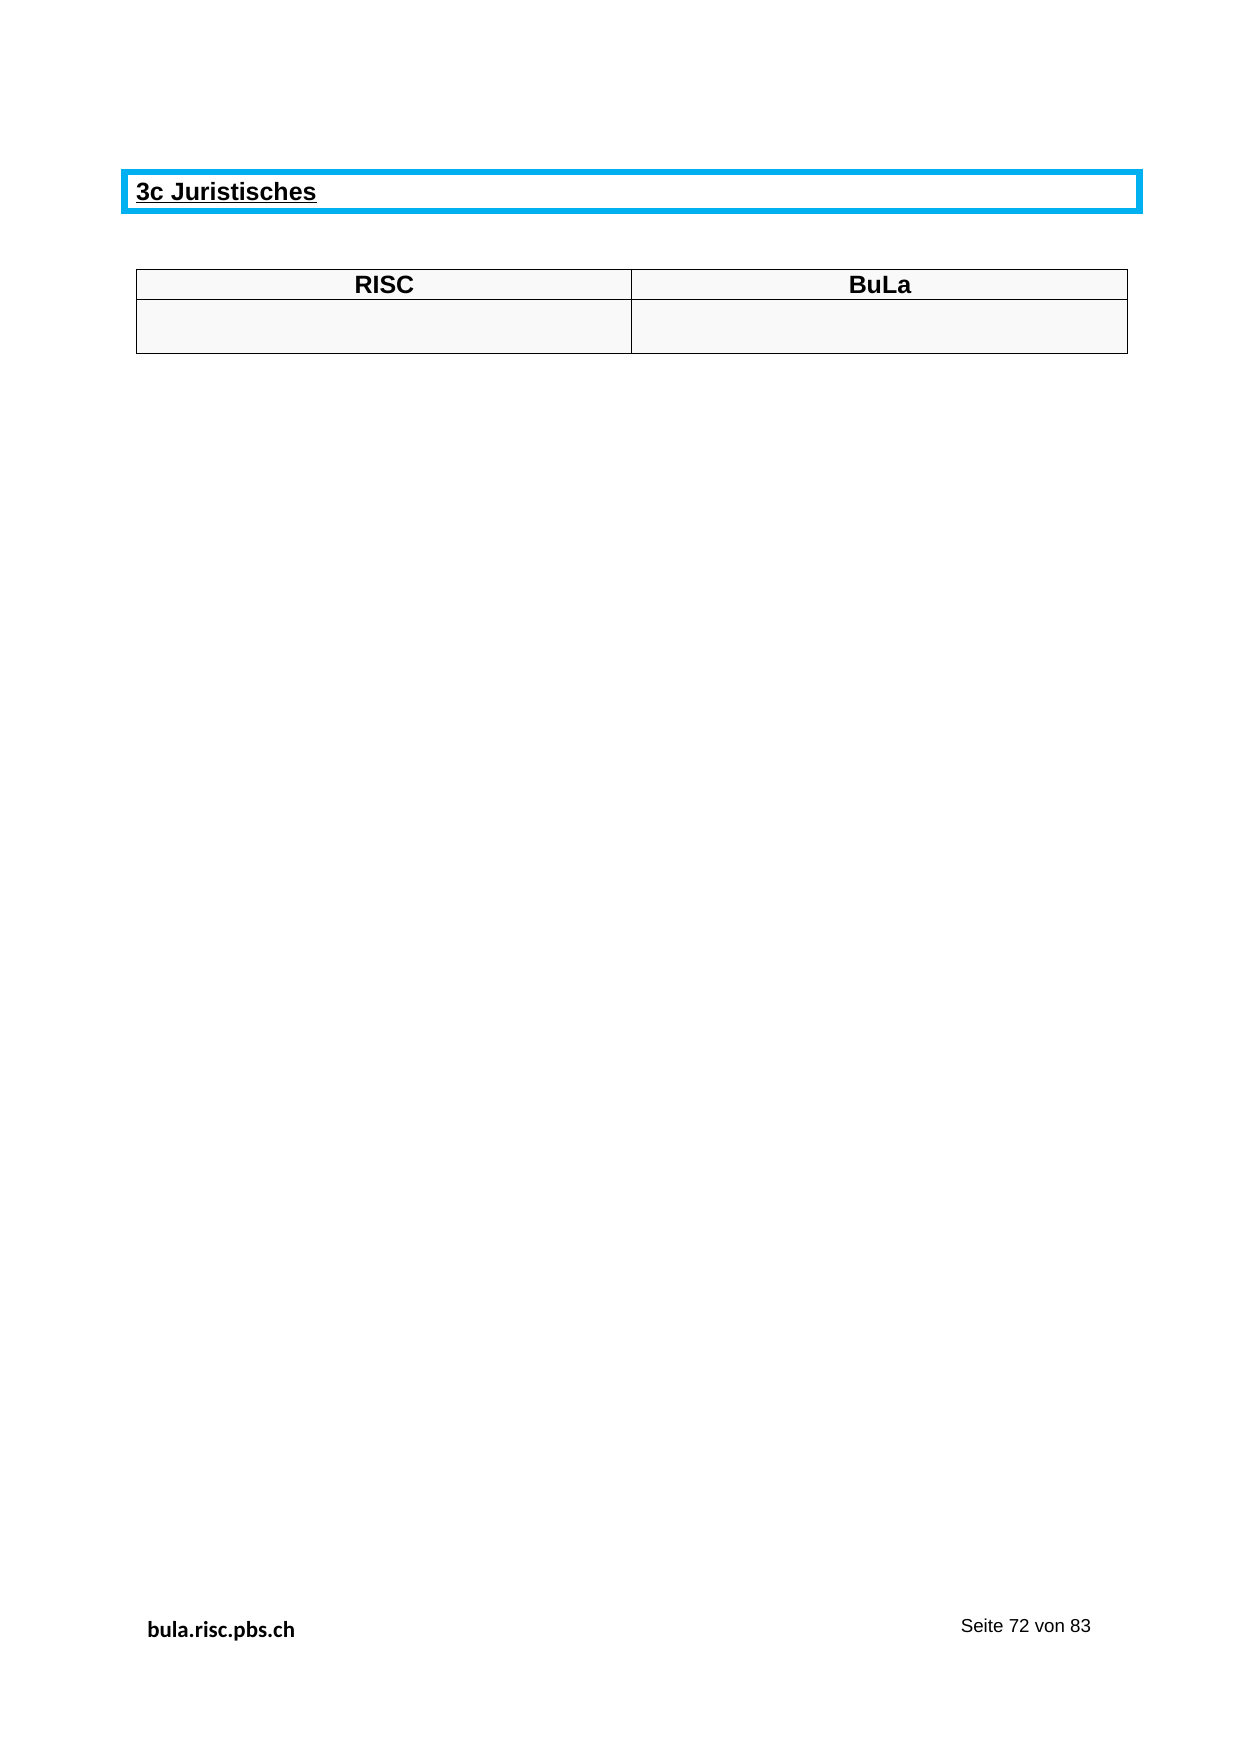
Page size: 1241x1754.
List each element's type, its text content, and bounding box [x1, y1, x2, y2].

table_header BuLa [632, 270, 1127, 299]
table_cell [137, 300, 631, 353]
table_header RISC [137, 270, 631, 299]
text 3c Juristisches [128, 175, 1136, 208]
table_cell [632, 300, 1127, 353]
